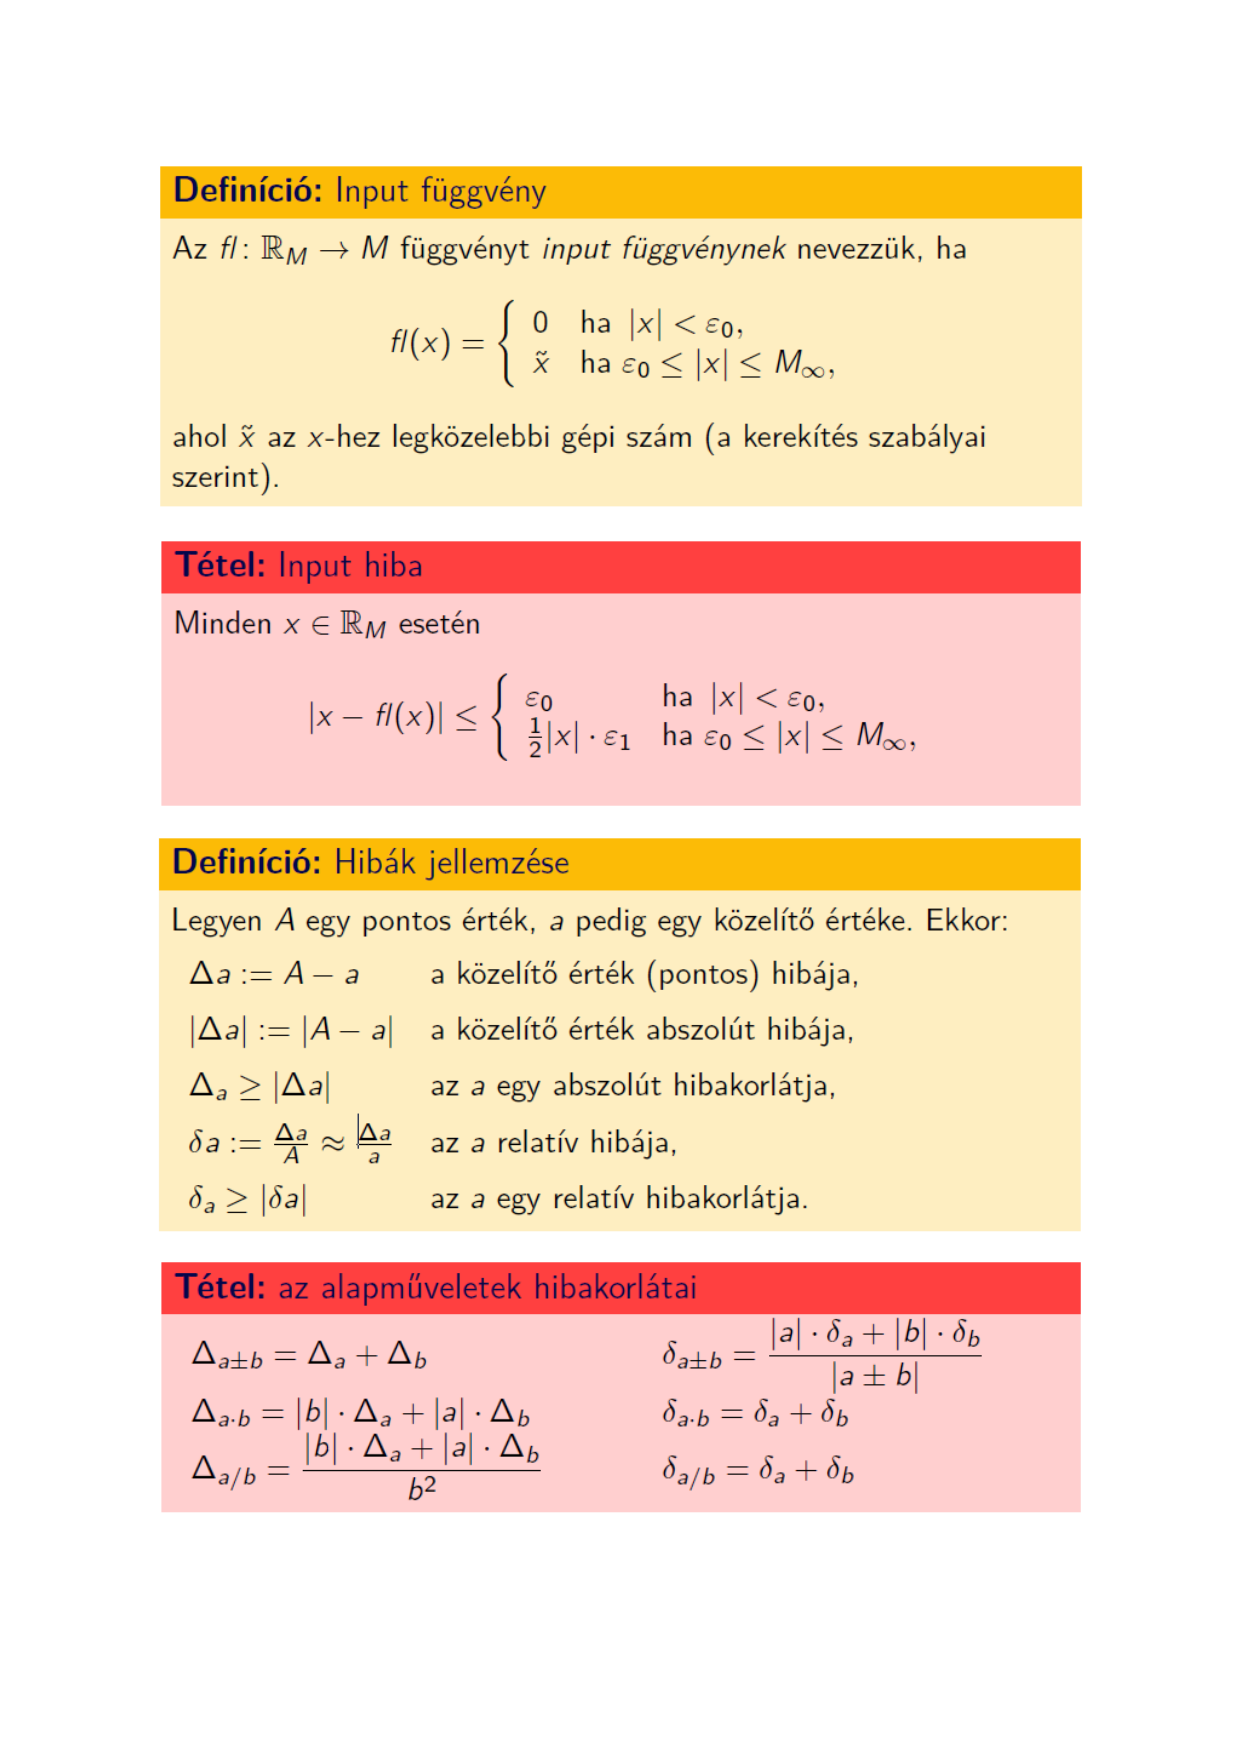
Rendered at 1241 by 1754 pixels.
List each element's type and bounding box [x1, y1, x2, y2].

picture [147, 819, 1093, 1241]
picture [147, 147, 1093, 521]
picture [147, 522, 1093, 818]
picture [147, 1243, 1093, 1522]
